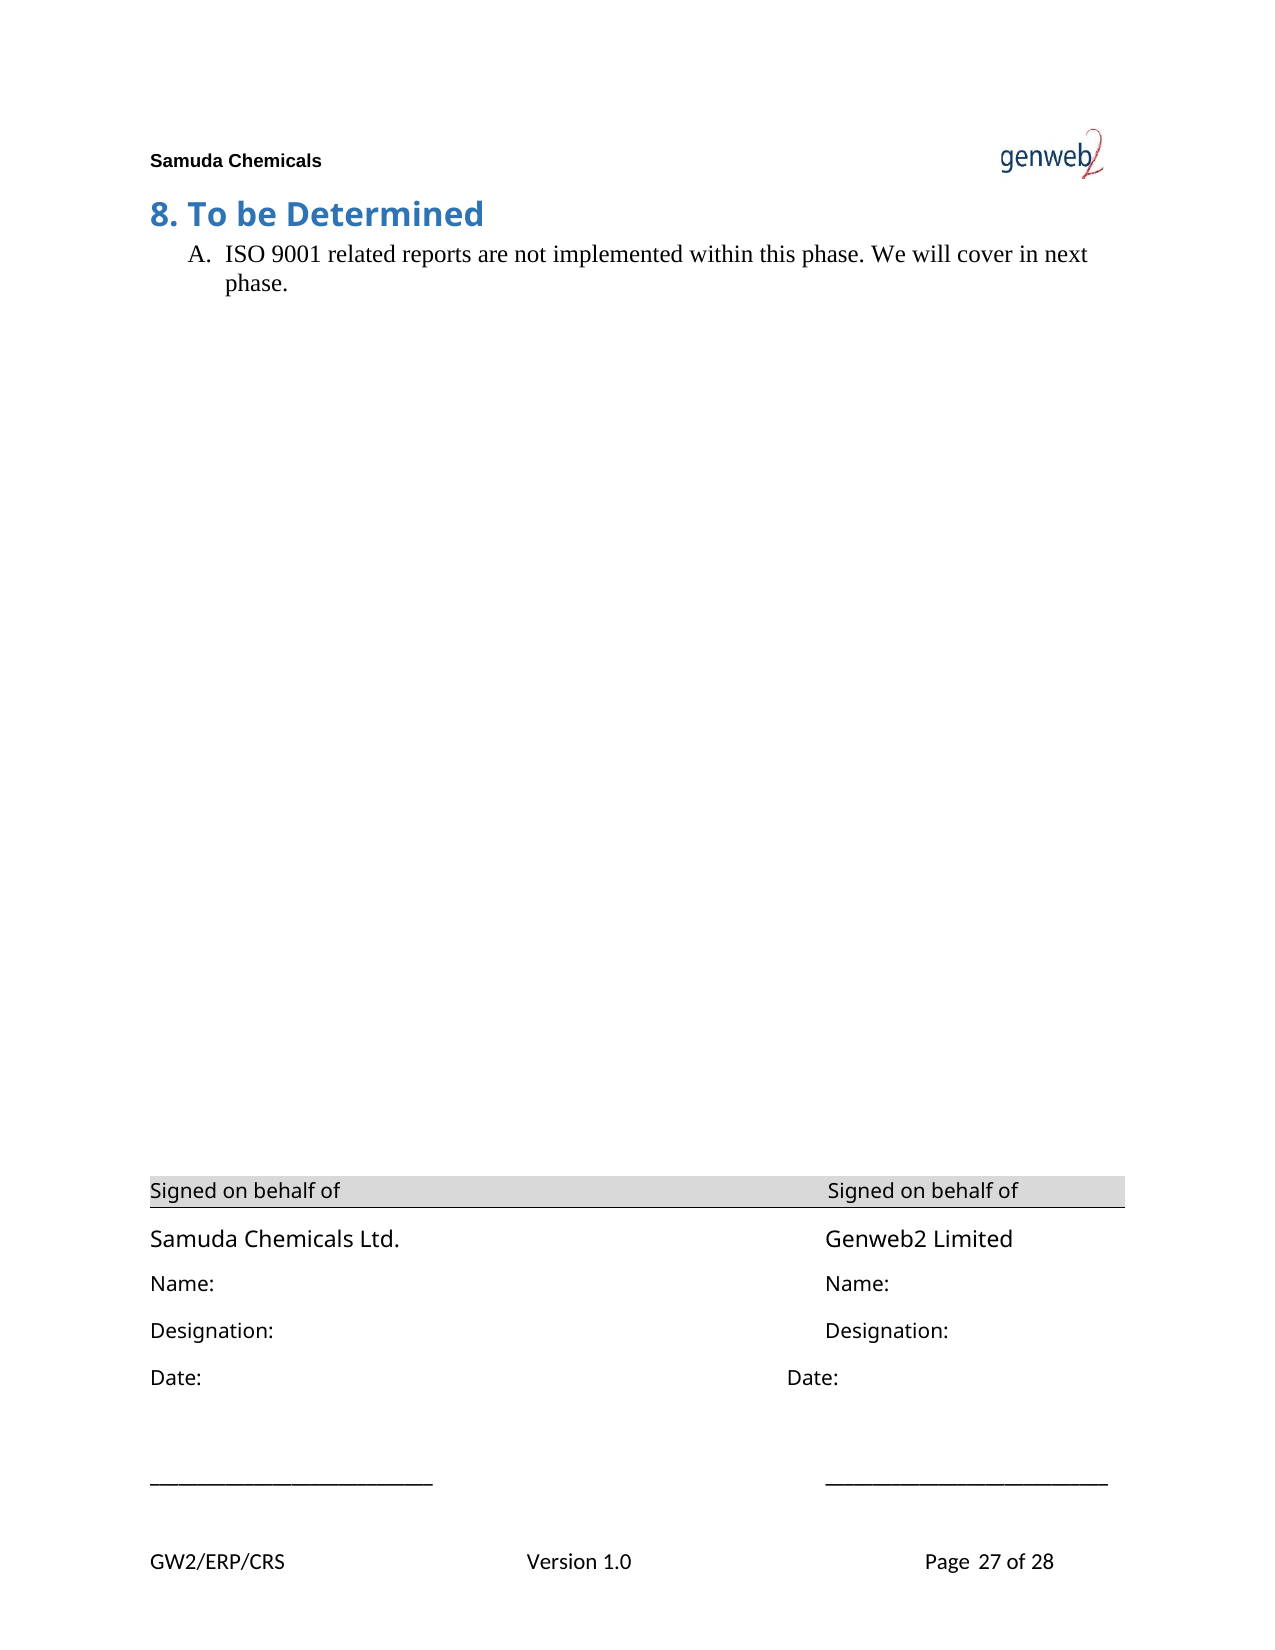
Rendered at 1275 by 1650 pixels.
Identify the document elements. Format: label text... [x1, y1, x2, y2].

picture [1000, 128, 1103, 179]
text Signed on behalf of Signed on behalf of [150, 1176, 1125, 1207]
text ______________________________ ______________________________ [150, 1458, 1125, 1489]
text Designation: Designation: [150, 1316, 1125, 1344]
subtitle 8. To be Determined [150, 190, 1125, 236]
list ISO 9001 related reports are not implemented within this phase. We will cover in next phase. [187, 239, 1125, 297]
text Name: Name: [150, 1269, 1125, 1297]
text Samuda Chemicals Ltd. Genweb2 Limited [150, 1223, 1125, 1254]
text Date: Date: [150, 1363, 1125, 1392]
